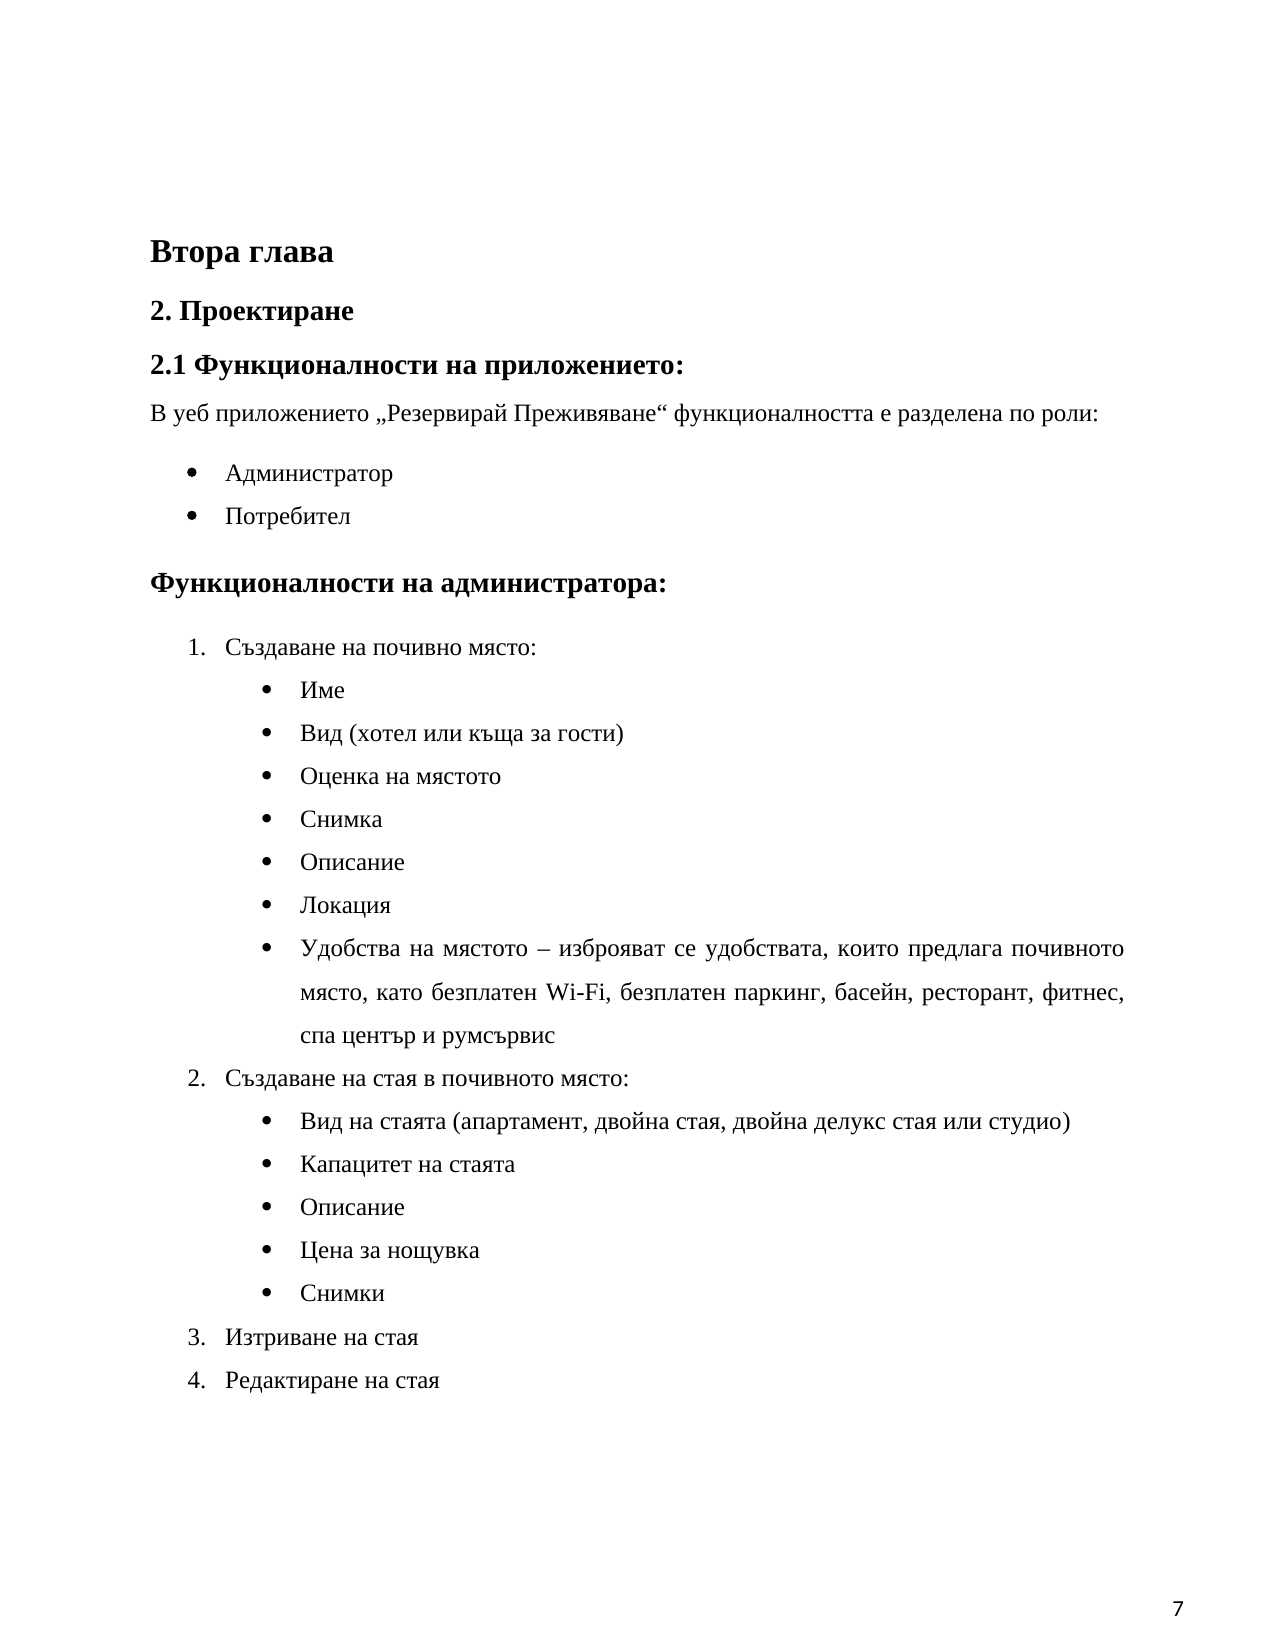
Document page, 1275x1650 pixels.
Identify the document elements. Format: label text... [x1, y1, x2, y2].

list Снимки [262, 1278, 1125, 1307]
list Оценка на мястото [262, 761, 1125, 790]
list Цена за нощувка [262, 1235, 1125, 1264]
list Редактиране на стая [187, 1365, 1125, 1393]
list Администратор [187, 458, 1125, 486]
list Удобства на мястото – изброяват се удобствата, които предлага почивното място, като безплатен Wi-Fi, безплатен паркинг, басейн, ресторант, фитнес, спа център и румсървис [262, 933, 1125, 1048]
list Снимка [262, 804, 1125, 833]
list Име [262, 675, 1125, 703]
subtitle 2. Проектиране [150, 293, 1125, 327]
list Вид на стаята (апартамент, двойна стая, двойна делукс стая или студио) [262, 1106, 1125, 1135]
list Създаване на почивно място: [187, 632, 1125, 660]
subtitle 2.1 Функционалности на приложението: [150, 347, 1125, 381]
list Изтриване на стая [187, 1322, 1125, 1350]
text В уеб приложението „Резервирай Преживяване“ функционалността е разделена по роли: [150, 398, 1125, 427]
text Функционалности на администратора: [150, 565, 1125, 598]
list Вид (хотел или къща за гости) [262, 718, 1125, 747]
list Капацитет на стаята [262, 1149, 1125, 1178]
list Локация [262, 890, 1125, 919]
subtitle Втора глава [150, 231, 1125, 270]
list Създаване на стая в почивното място: [187, 1063, 1125, 1092]
list Потребител [187, 501, 1125, 529]
list Описание [262, 847, 1125, 876]
list Описание [262, 1192, 1125, 1221]
